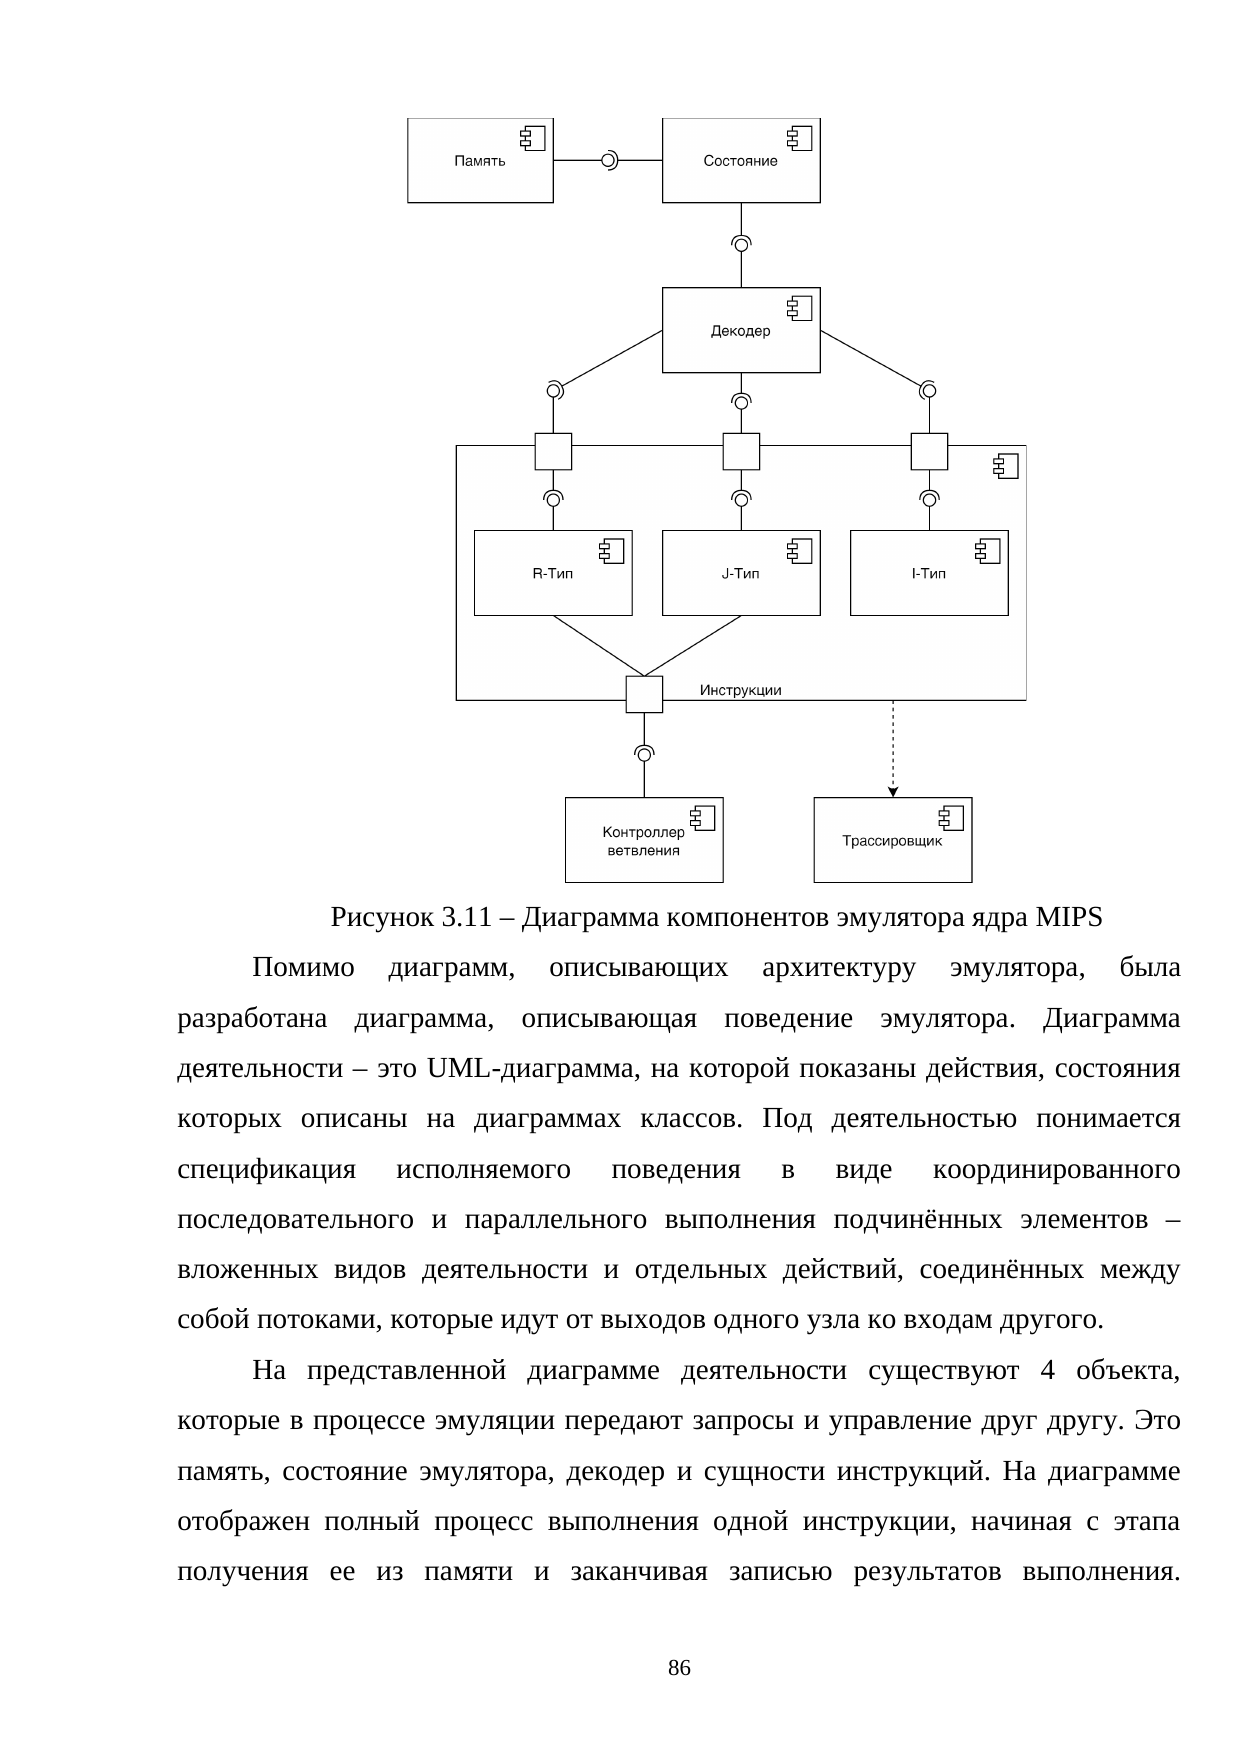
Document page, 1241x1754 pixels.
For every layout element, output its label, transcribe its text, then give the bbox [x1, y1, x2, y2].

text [177, 1352, 1182, 1587]
picture [407, 118, 1027, 883]
text Помимо диаграмм, описывающих архитектуру эмулятора, была разработана диаграмма, описывающая поведение эмулятора. Диаграмма деятельности – это UML-диаграмма, на которой показаны действия, состояния которых описаны на диаграммах классов. Под деятельностью понимается спецификация исполняемого поведения в виде координированного последовательного и параллельного выполнения подчинённых элементов – вложенных видов деятельности и отдельных действий, соединённых между собой потоками, которые идут от выходов одного узла ко входам другого. [177, 949, 1182, 1335]
text Рисунок 3.11 – Диаграмма компонентов эмулятора ядра MIPS [177, 899, 1182, 933]
